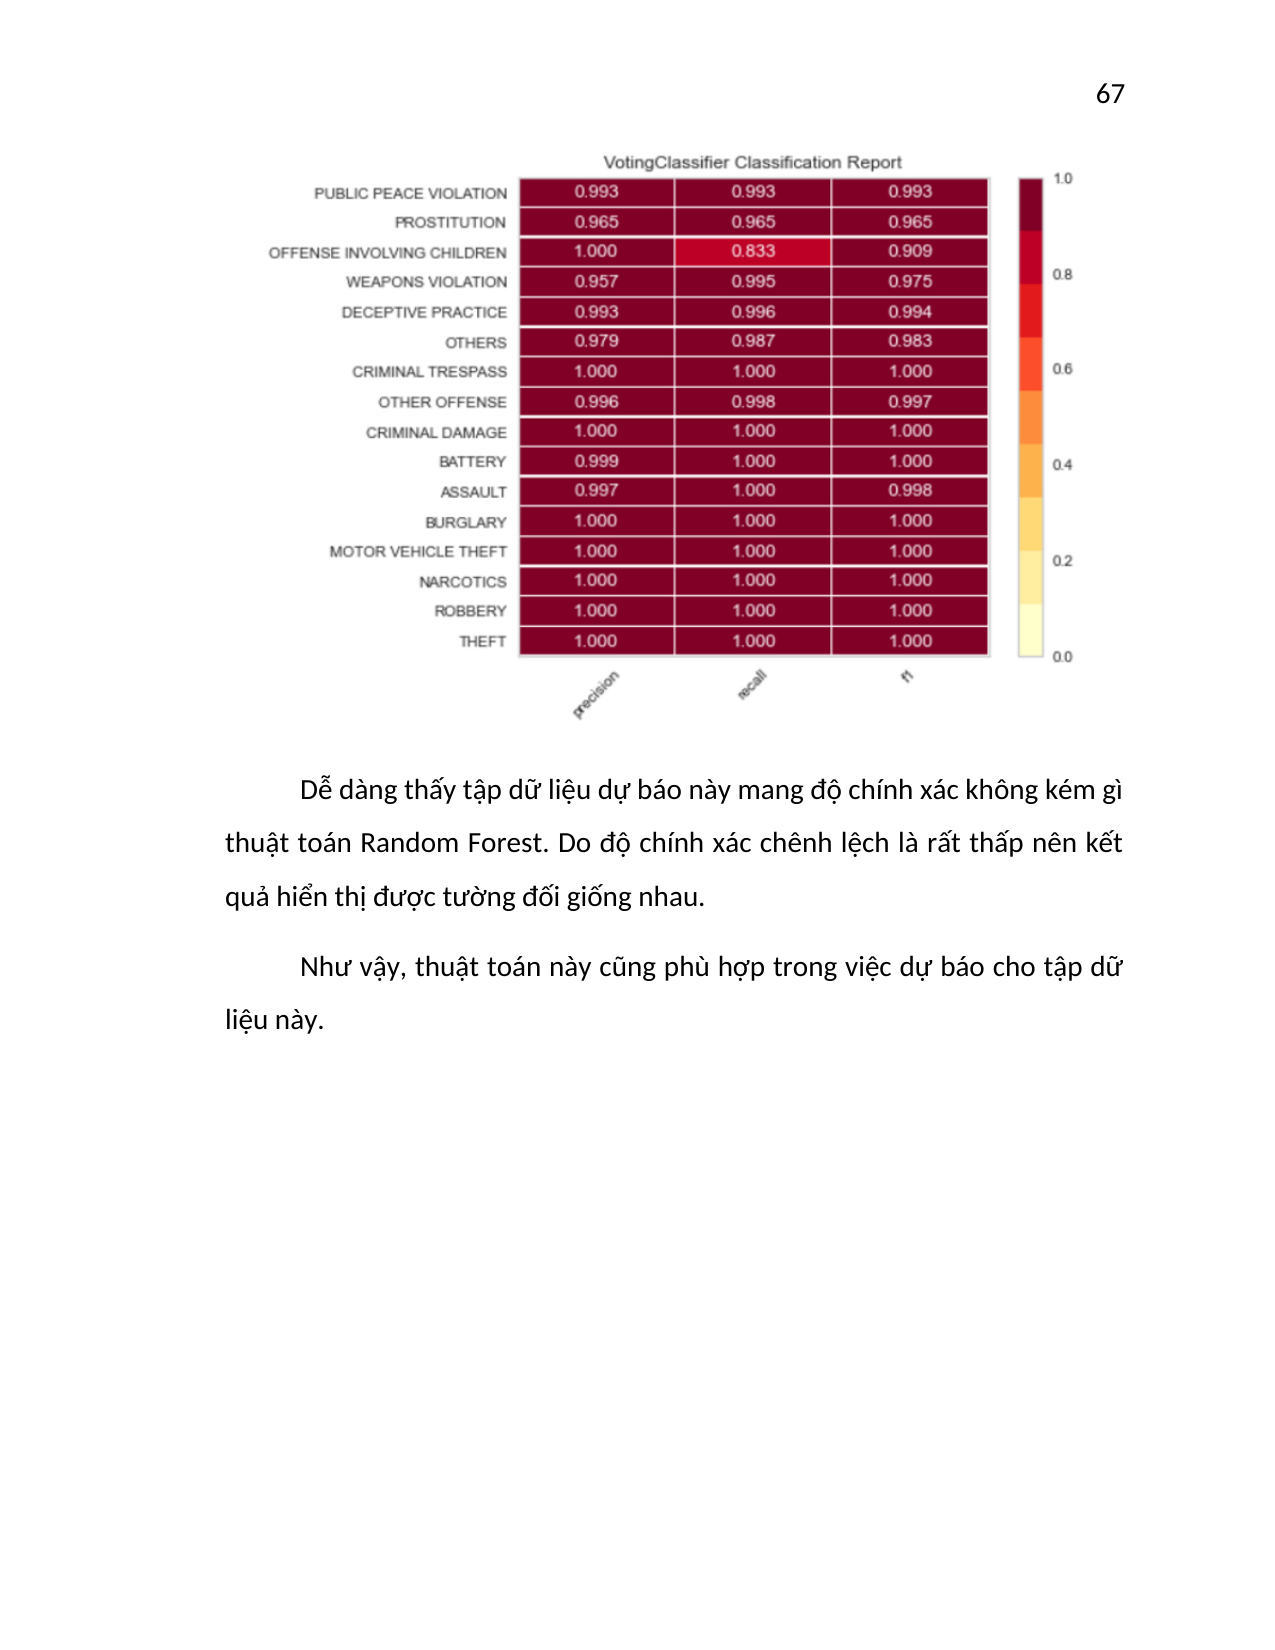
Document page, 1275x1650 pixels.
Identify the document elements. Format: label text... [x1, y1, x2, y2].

text Dễ dàng thấy tập dữ liệu dự báo này mang độ chính xác không kém gì thuật toán Random Forest. Do độ chính xác chênh lệch là rất thấp nên kết quả hiển thị được tường đối giống nhau. [225, 771, 1125, 913]
text Như vậy, thuật toán này cũng phù hợp trong việc dự báo cho tập dữ liệu này. [225, 948, 1125, 1037]
picture [251, 150, 1099, 737]
